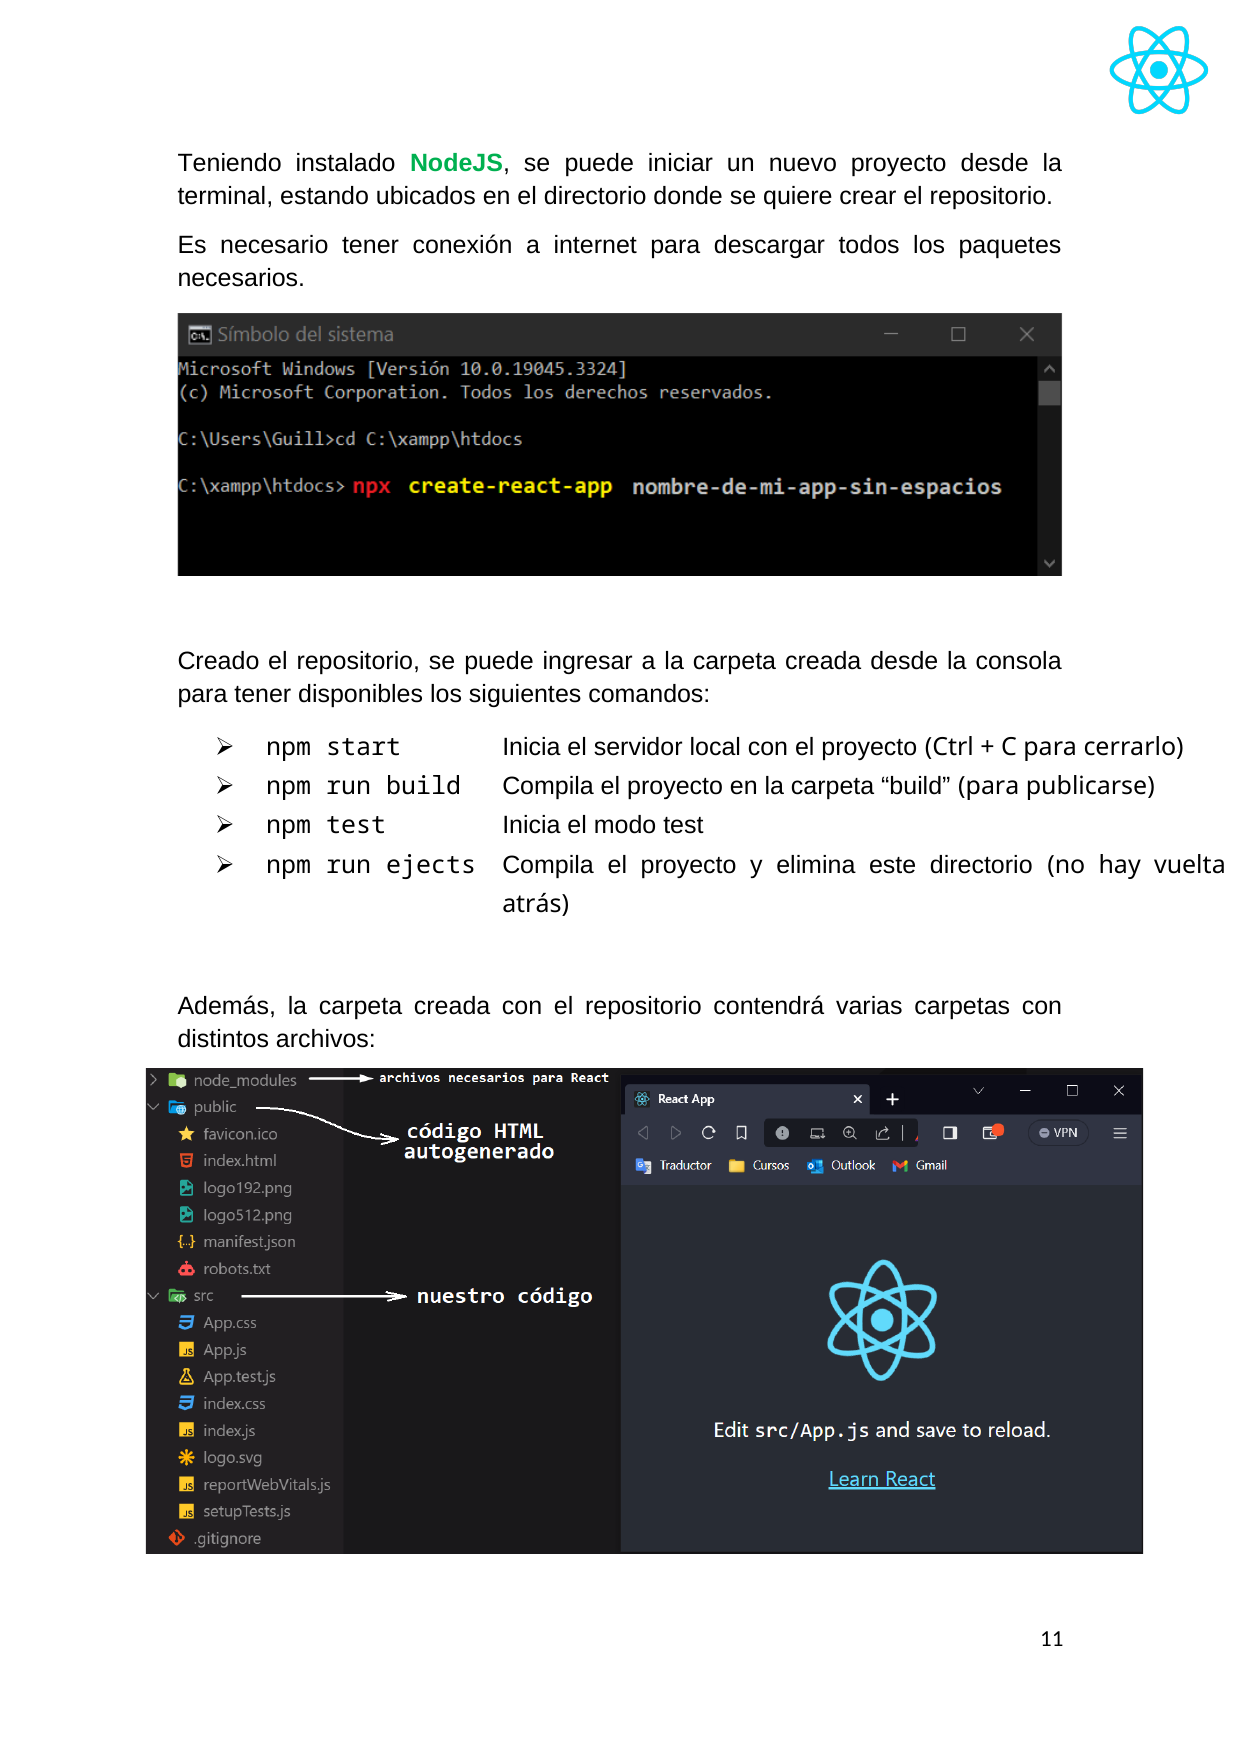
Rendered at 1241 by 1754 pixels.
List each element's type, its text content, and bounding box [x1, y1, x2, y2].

text Es necesario tener conexión a internet para descargar todos los paquetes necesarios. [177, 230, 1063, 292]
text Teniendo instalado NodeJS, se puede iniciar un nuevo proyecto desde la terminal, estando ubicados en el directorio donde se quiere crear el repositorio. [177, 148, 1063, 209]
list npm run ejects Compila el proyecto y elimina este directorio (no hay vuelta atrás) [215, 846, 1226, 919]
list npm start Inicia el servidor local con el proyecto (Ctrl + C para cerrarlo) [215, 729, 1226, 763]
picture [1109, 26, 1209, 115]
text Además, la carpeta creada con el repositorio contendrá varias carpetas con distintos archivos: [177, 991, 1063, 1053]
text Creado el repositorio, se puede ingresar a la carpeta creada desde la consola para tener disponibles los siguientes comandos: [177, 646, 1063, 708]
picture [177, 313, 1063, 576]
list npm run build Compila el proyecto en la carpeta “build” (para publicarse) [215, 768, 1211, 802]
picture [145, 1068, 1144, 1554]
list npm test Inicia el modo test [215, 807, 1063, 841]
